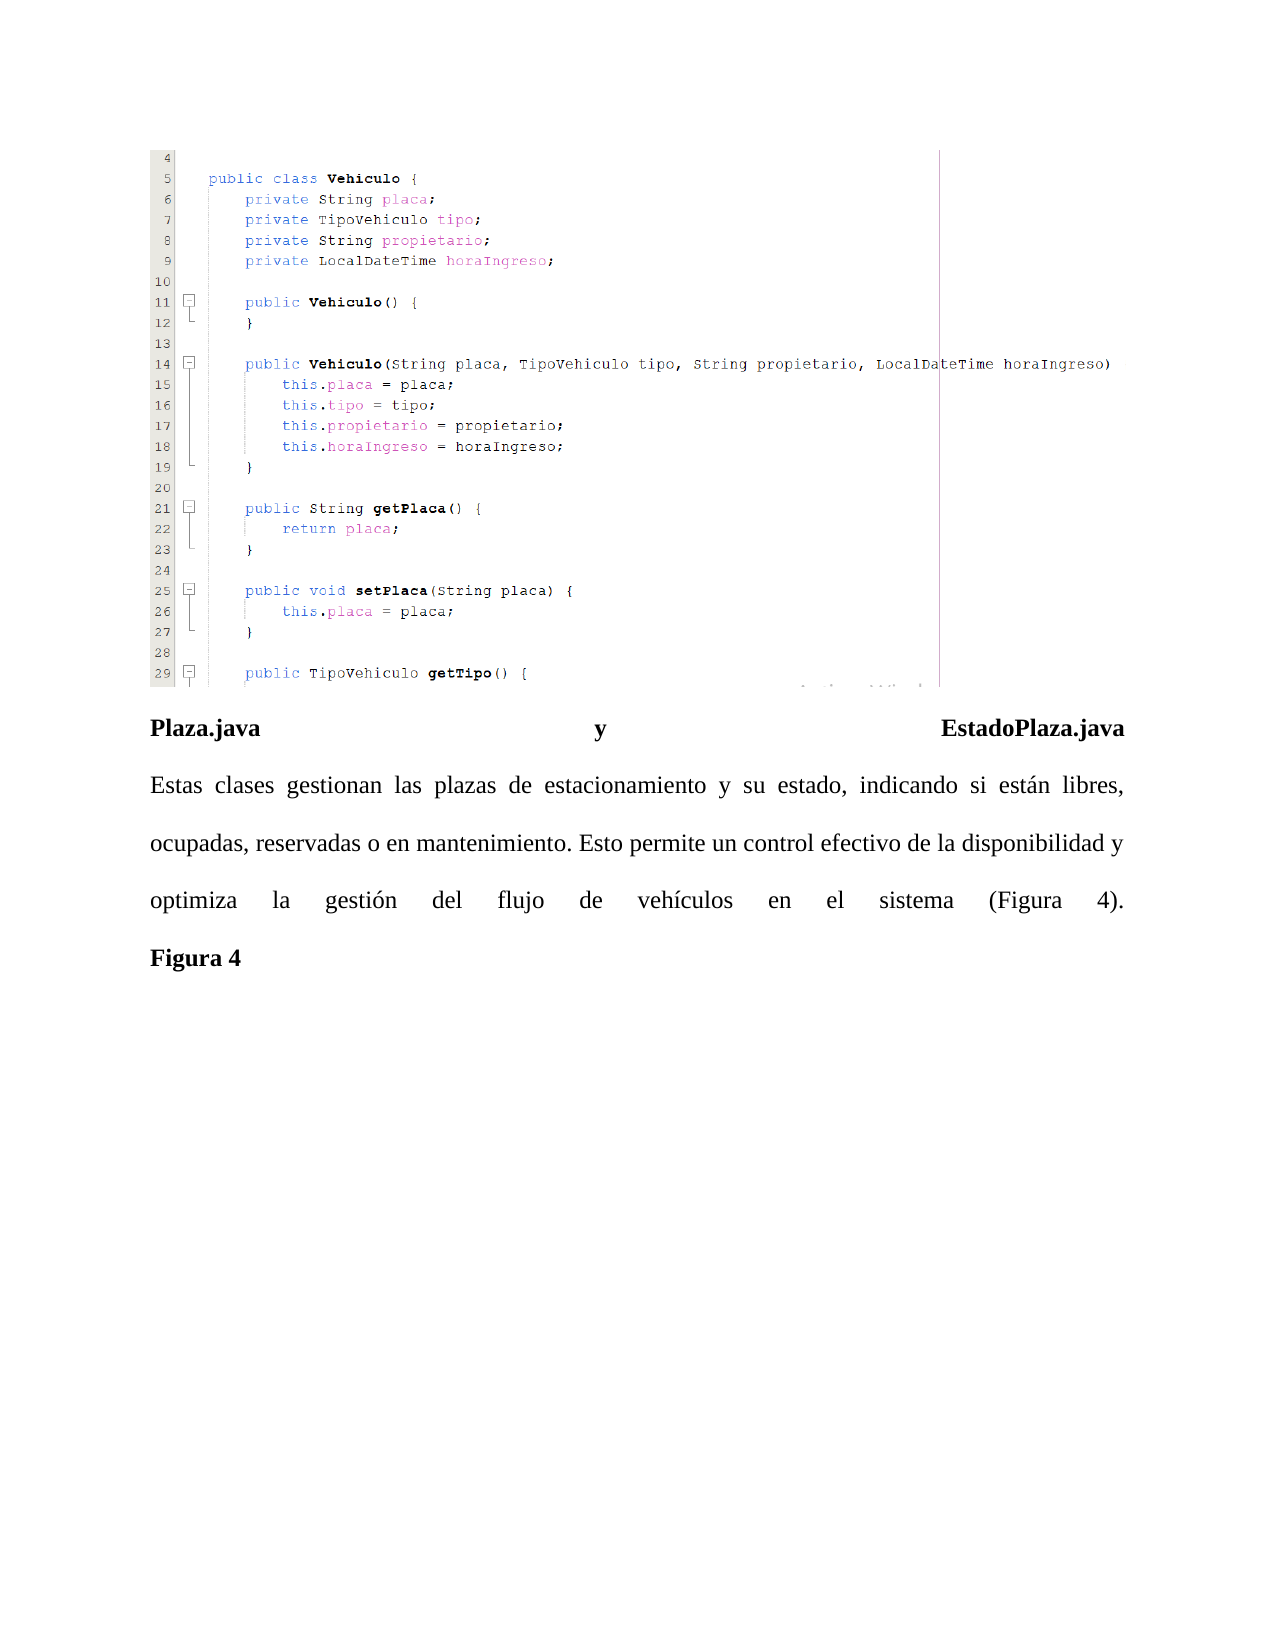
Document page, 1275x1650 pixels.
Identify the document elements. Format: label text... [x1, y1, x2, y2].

picture [150, 150, 1126, 687]
text Plaza.java y EstadoPlaza.java Estas clases gestionan las plazas de estacionamiento y su estado, indicando si están libres, ocupadas, reservadas o en mantenimiento. Esto permite un control efectivo de la disponibilidad y optimiza la gestión del flujo de vehículos en el sistema (Figura 4). Figura 4 [150, 713, 1125, 971]
